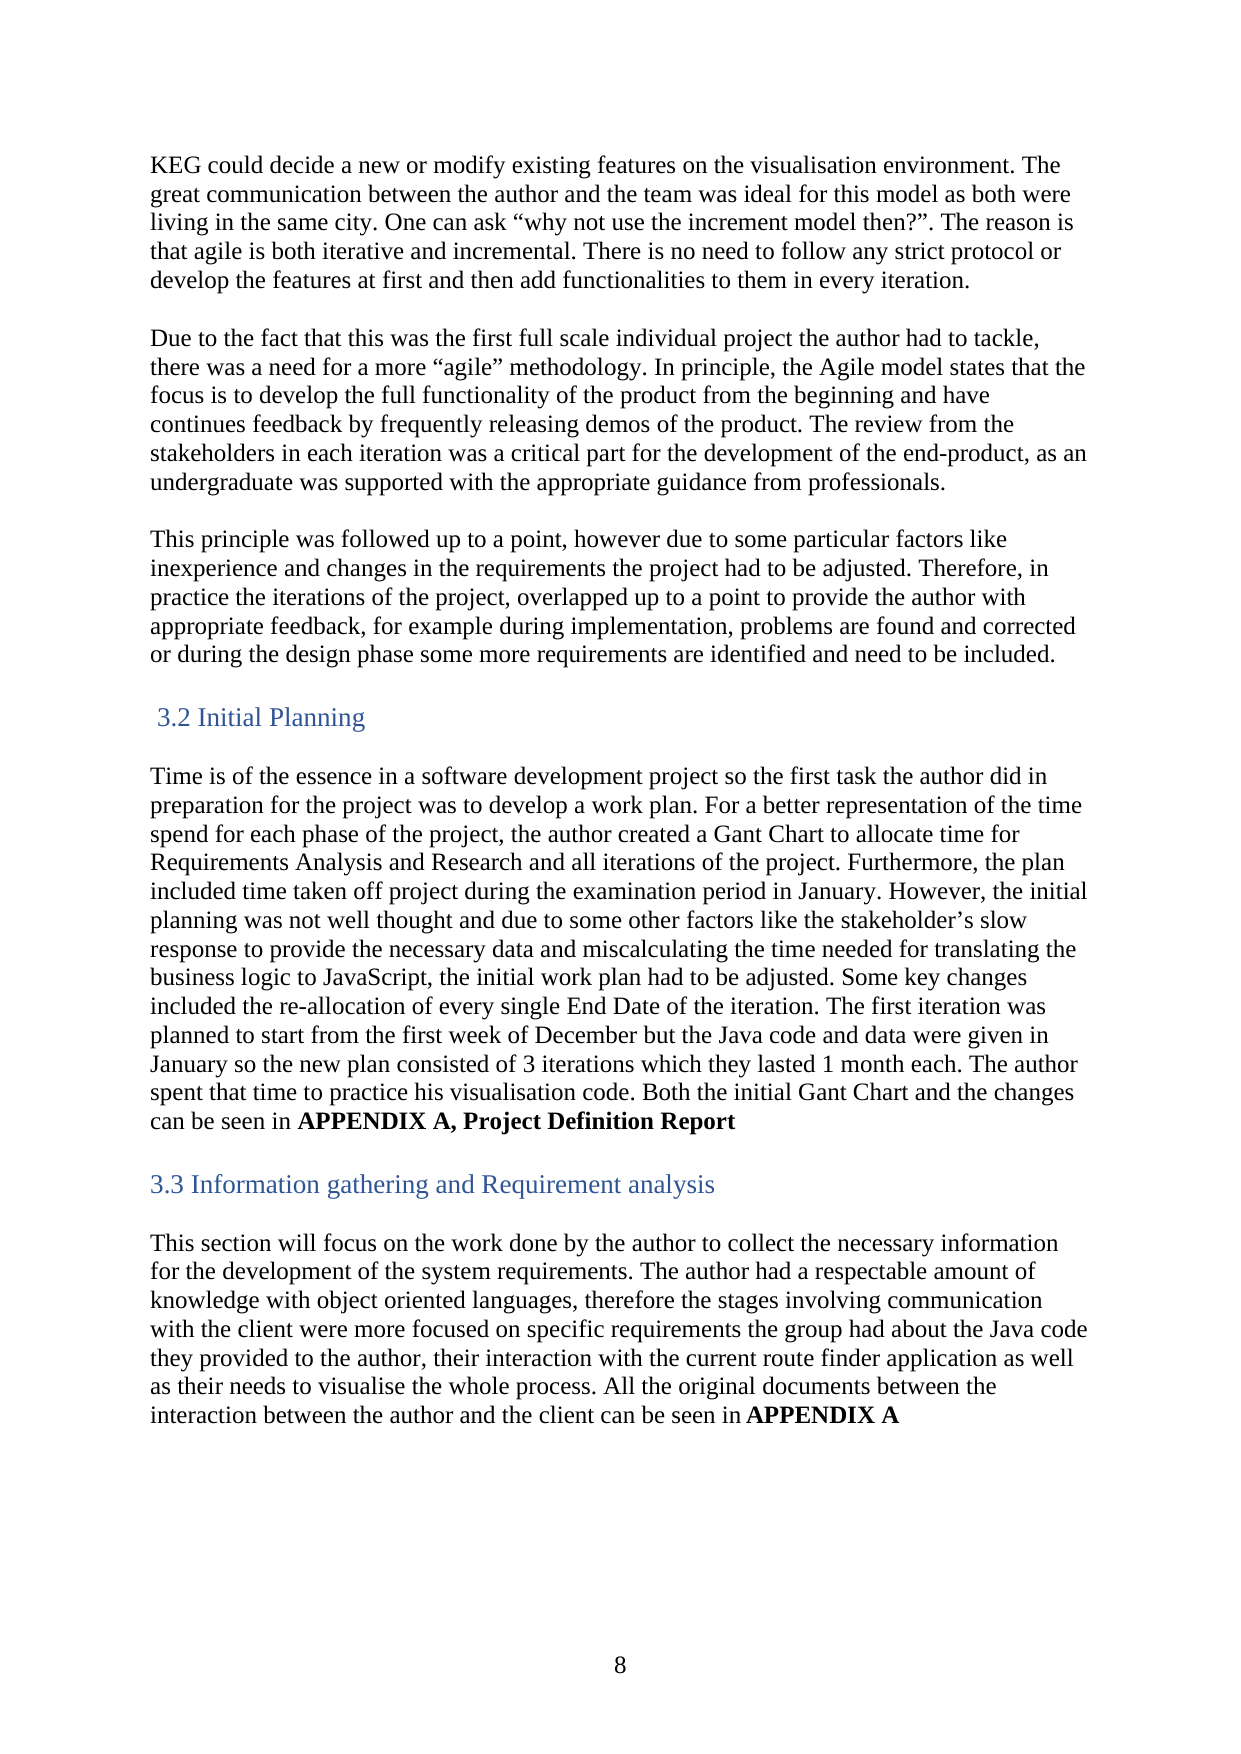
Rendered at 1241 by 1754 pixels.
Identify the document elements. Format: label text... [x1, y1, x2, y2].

text This principle was followed up to a point, however due to some particular factors like inexperience and changes in the requirements the project had to be adjusted. Therefore, in practice the iterations of the project, overlapped up to a point to provide the author with appropriate feedback, for example during implementation, problems are found and corrected or during the design phase some more requirements are identified and need to be included. [150, 524, 1090, 668]
subtitle 3.3 Information gathering and Requirement analysis [150, 1168, 1090, 1199]
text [150, 150, 1090, 294]
text Time is of the essence in a software development project so the first task the author did in preparation for the project was to develop a work plan. For a better representation of the time spend for each phase of the project, the author created a Gant Chart to allocate time for Requirements Analysis and Research and all iterations of the project. Furthermore, the plan included time taken off project during the examination period in January. However, the initial planning was not well thought and due to some other factors like the stakeholder’s slow response to provide the necessary data and miscalculating the time needed for translating the business logic to JavaScript, the initial work plan had to be adjusted. Some key changes included the re-allocation of every single End Date of the iteration. The first iteration was planned to start from the first week of December but the Java code and data were given in January so the new plan consisted of 3 iterations which they lasted 1 month each. The author spent that time to practice his visualisation code. Both the initial Gant Chart and the changes can be seen in APPENDIX A, Project Definition Report [150, 761, 1090, 1135]
text This section will focus on the work done by the author to collect the necessary information for the development of the system requirements. The author had a respectable amount of knowledge with object oriented languages, therefore the stages involving communication with the client were more focused on specific requirements the group had about the Java code they provided to the author, their interaction with the current route finder application as well as their needs to visualise the whole process. All the original documents between the interaction between the author and the client can be seen in APPENDIX A [150, 1228, 1090, 1429]
subtitle 3.2 Initial Planning [150, 701, 1090, 732]
text Due to the fact that this was the first full scale individual project the author had to tackle, there was a need for a more “agile” methodology. In principle, the Agile model states that the focus is to develop the full functionality of the product from the beginning and have continues feedback by frequently releasing demos of the product. The review from the stakeholders in each iteration was a critical part for the development of the end-product, as an undergraduate was supported with the appropriate guidance from professionals. [150, 323, 1090, 495]
